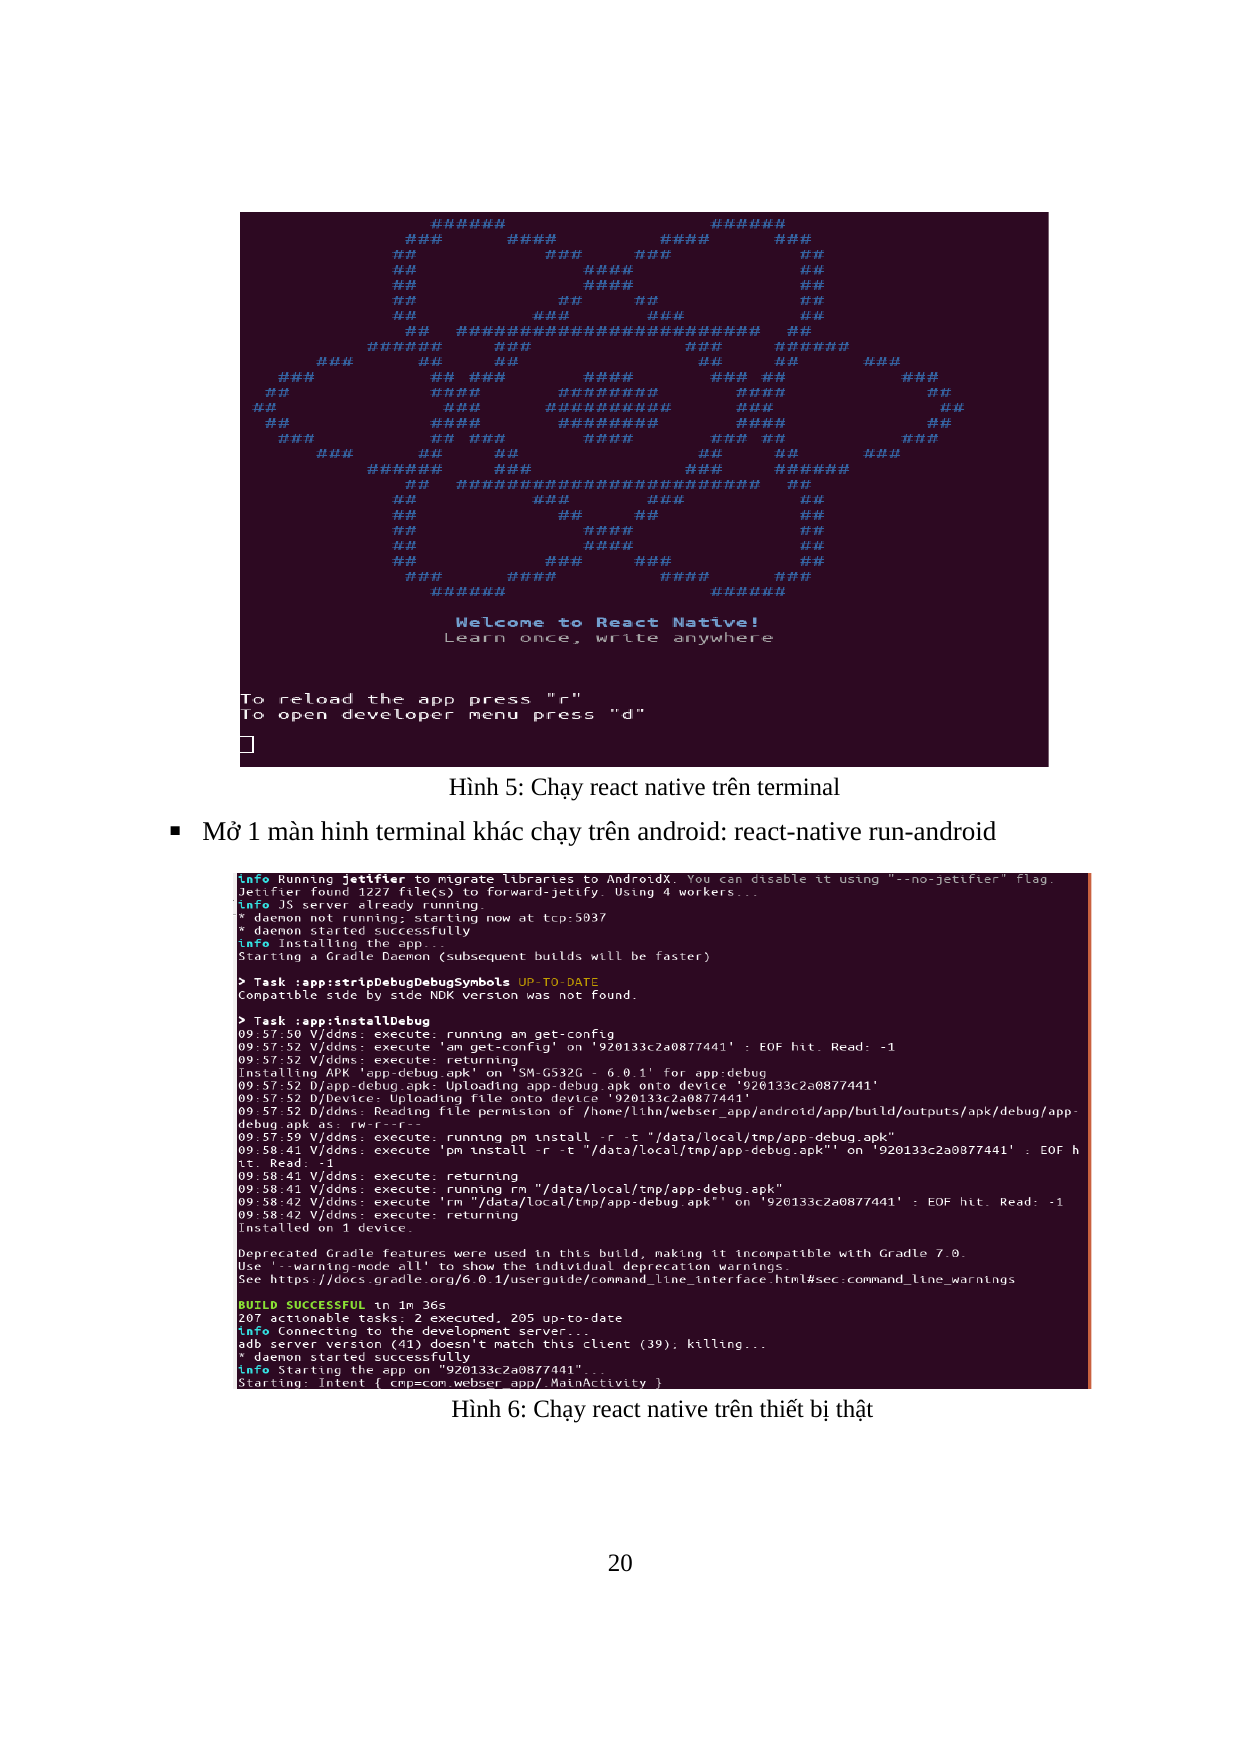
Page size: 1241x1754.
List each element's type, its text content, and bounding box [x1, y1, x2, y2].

list Mở 1 màn hinh terminal khác chạy trên android: react-native run-android [165, 815, 1122, 846]
picture [240, 212, 1049, 767]
picture [233, 873, 1092, 1389]
